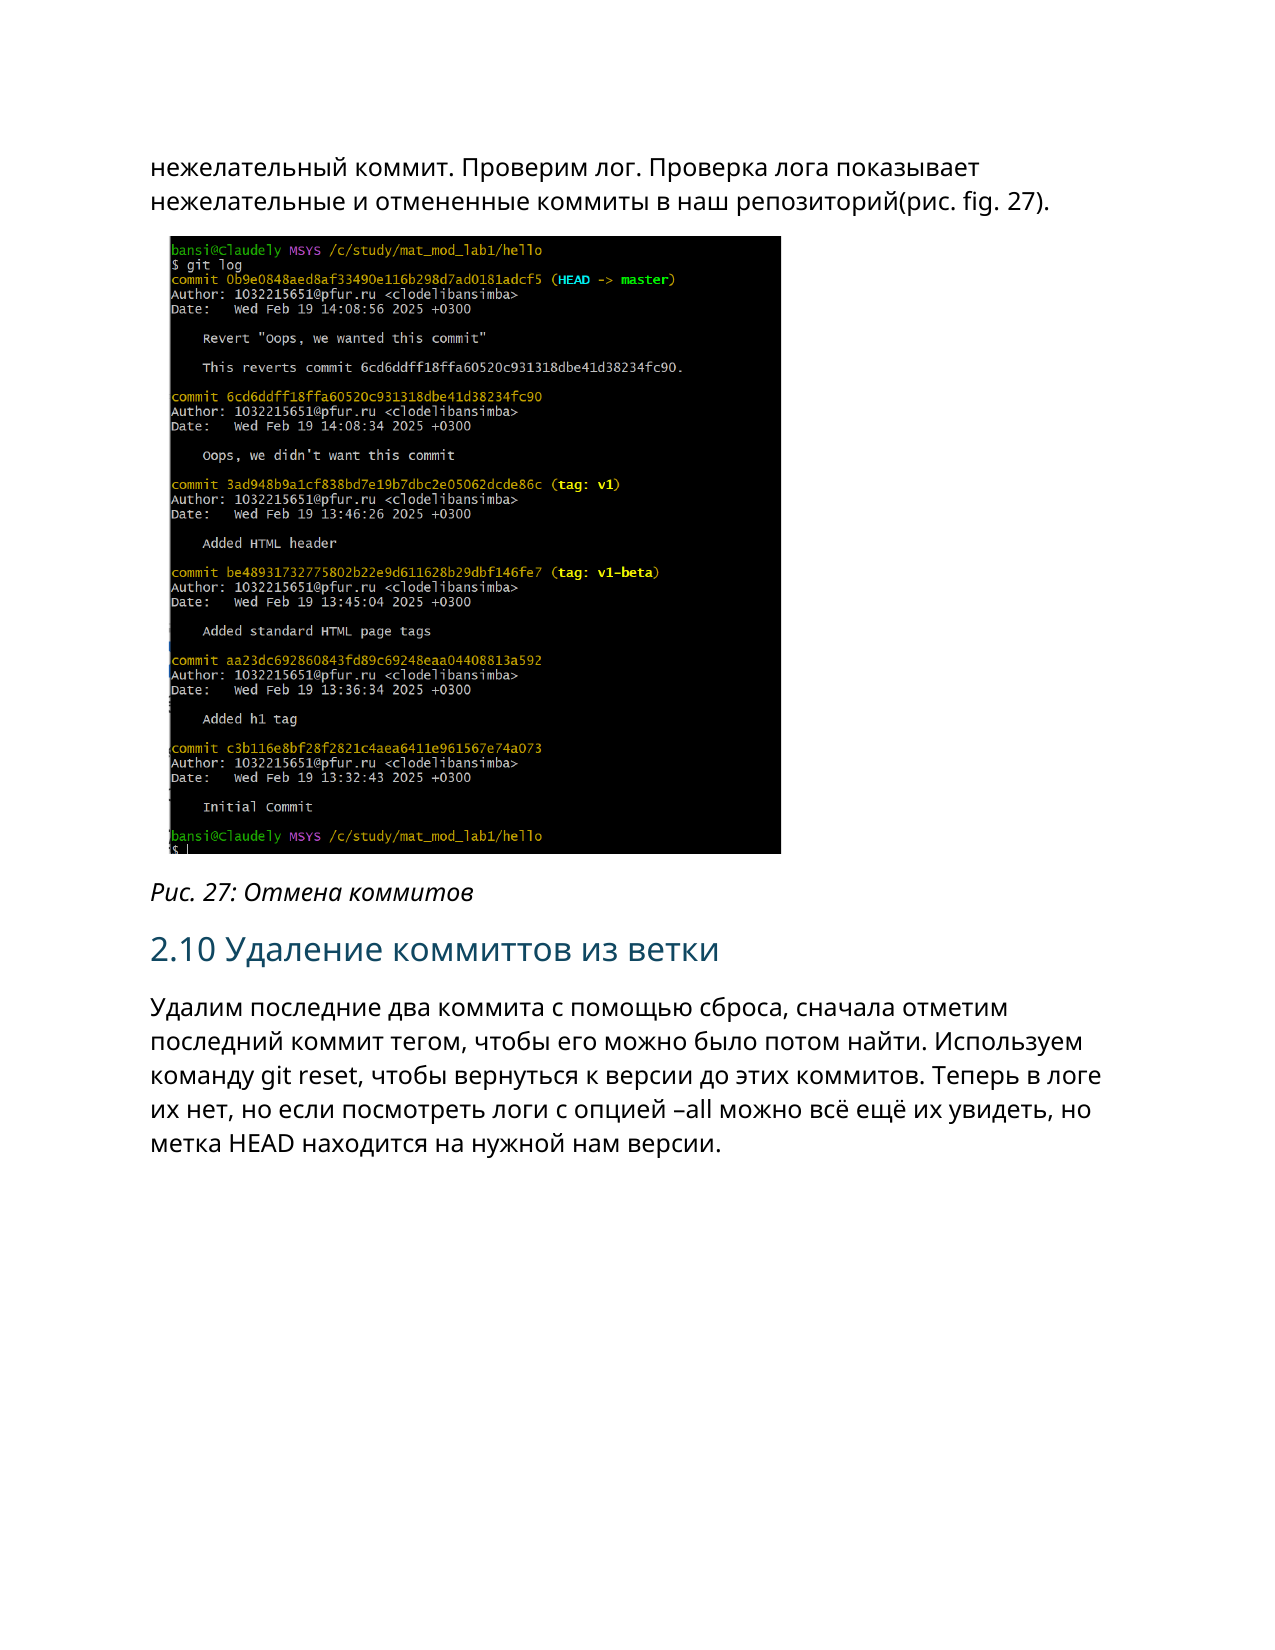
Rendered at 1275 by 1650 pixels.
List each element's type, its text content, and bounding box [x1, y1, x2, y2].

subtitle 2.10 Удаление коммиттов из ветки [150, 925, 1125, 971]
text Удалим последние два коммита с помощью сброса, сначала отметим последний коммит тегом, чтобы его можно было потом найти. Используем команду git reset, чтобы вернуться к версии до этих коммитов. Теперь в логе их нет, но если посмотреть логи с опцией –all можно всё ещё их увидеть, но метка HEAD находится на нужной нам версии. [150, 989, 1125, 1160]
picture [168, 236, 782, 854]
text Рис. 27: Отмена коммитов [150, 875, 1125, 909]
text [150, 150, 1125, 218]
